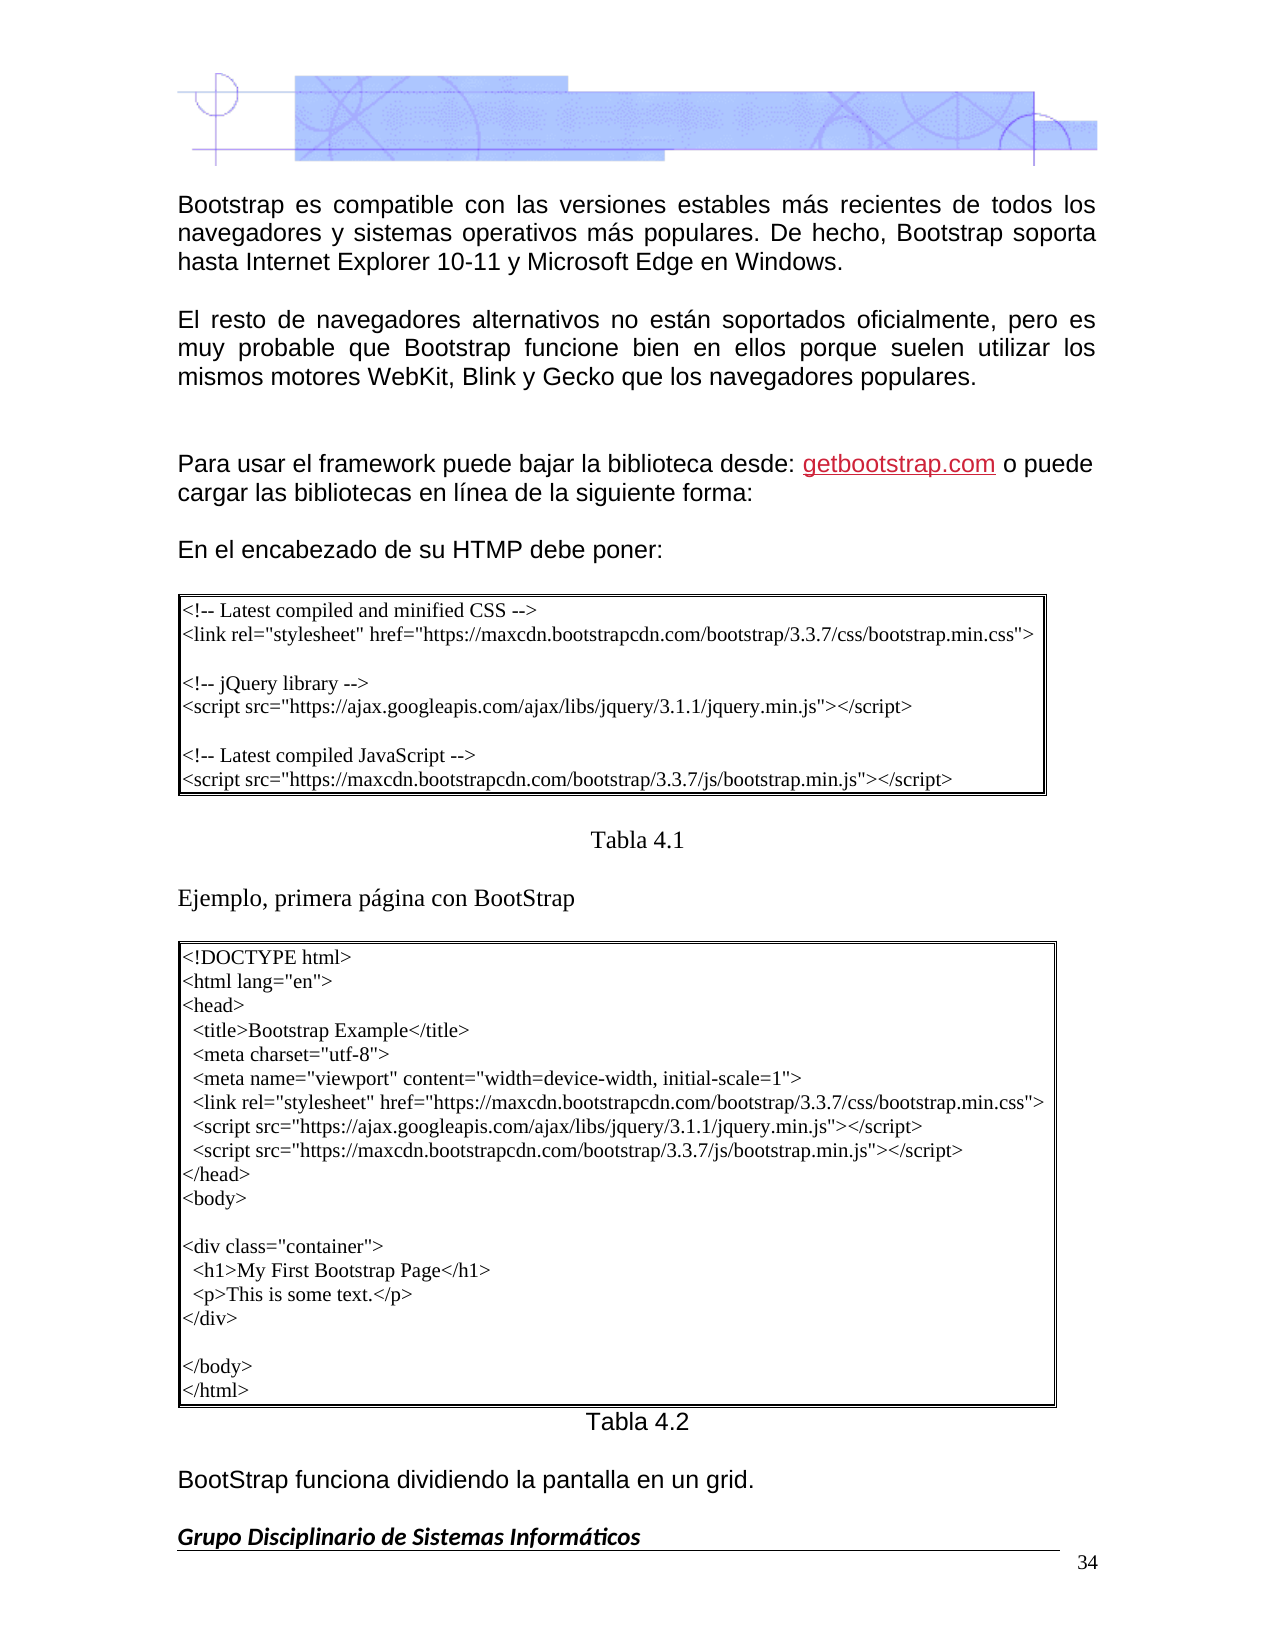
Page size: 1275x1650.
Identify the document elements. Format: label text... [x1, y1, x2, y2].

text En el encabezado de su HTMP debe poner: [177, 536, 1098, 564]
picture [177, 73, 1098, 166]
text Tabla 4.2 [177, 1407, 1098, 1436]
table_header <!DOCTYPE html> <html lang="en"> <head> <title>Bootstrap Example</title> <meta charset="utf-8"> <meta name="viewport" content="width=device-width, initial-scale=1"> <link rel="stylesheet" href="https://maxcdn.bootstrapcdn.com/bootstrap/3.3.7/css/bootstrap.min.css"> <script src="https://ajax.googleapis.com/ajax/libs/jquery/3.1.1/jquery.min.js"></script> <script src="https://maxcdn.bootstrapcdn.com/bootstrap/3.3.7/js/bootstrap.min.js"></script> </head> <body> <div class="container"> <h1>My First Bootstrap Page</h1> <p>This is some text.</p> </div> </body> </html> [181, 944, 1054, 1404]
text Para usar el framework puede bajar la biblioteca desde: getbootstrap.com o puede cargar las bibliotecas en línea de la siguiente forma: [177, 449, 1098, 506]
text BootStrap funciona dividiendo la pantalla en un grid. [177, 1465, 1098, 1493]
text Bootstrap es compatible con las versiones estables más recientes de todos los navegadores y sistemas operativos más populares. De hecho, Bootstrap soporta hasta Internet Explorer 10-11 y Microsoft Edge en Windows. [177, 190, 1098, 276]
text El resto de navegadores alternativos no están soportados oficialmente, pero es muy probable que Bootstrap funcione bien en ellos porque suelen utilizar los mismos motores WebKit, Blink y Gecko que los navegadores populares. [177, 305, 1098, 391]
text Ejemplo, primera página con BootStrap [177, 883, 1098, 911]
text Tabla 4.1 [177, 825, 1098, 853]
table_header <!-- Latest compiled and minified CSS --> <link rel="stylesheet" href="https://maxcdn.bootstrapcdn.com/bootstrap/3.3.7/css/bootstrap.min.css"> <!-- jQuery library --> <script src="https://ajax.googleapis.com/ajax/libs/jquery/3.1.1/jquery.min.js"></script> <!-- Latest compiled JavaScript --> <script src="https://maxcdn.bootstrapcdn.com/bootstrap/3.3.7/js/bootstrap.min.js"></script> [181, 597, 1043, 792]
